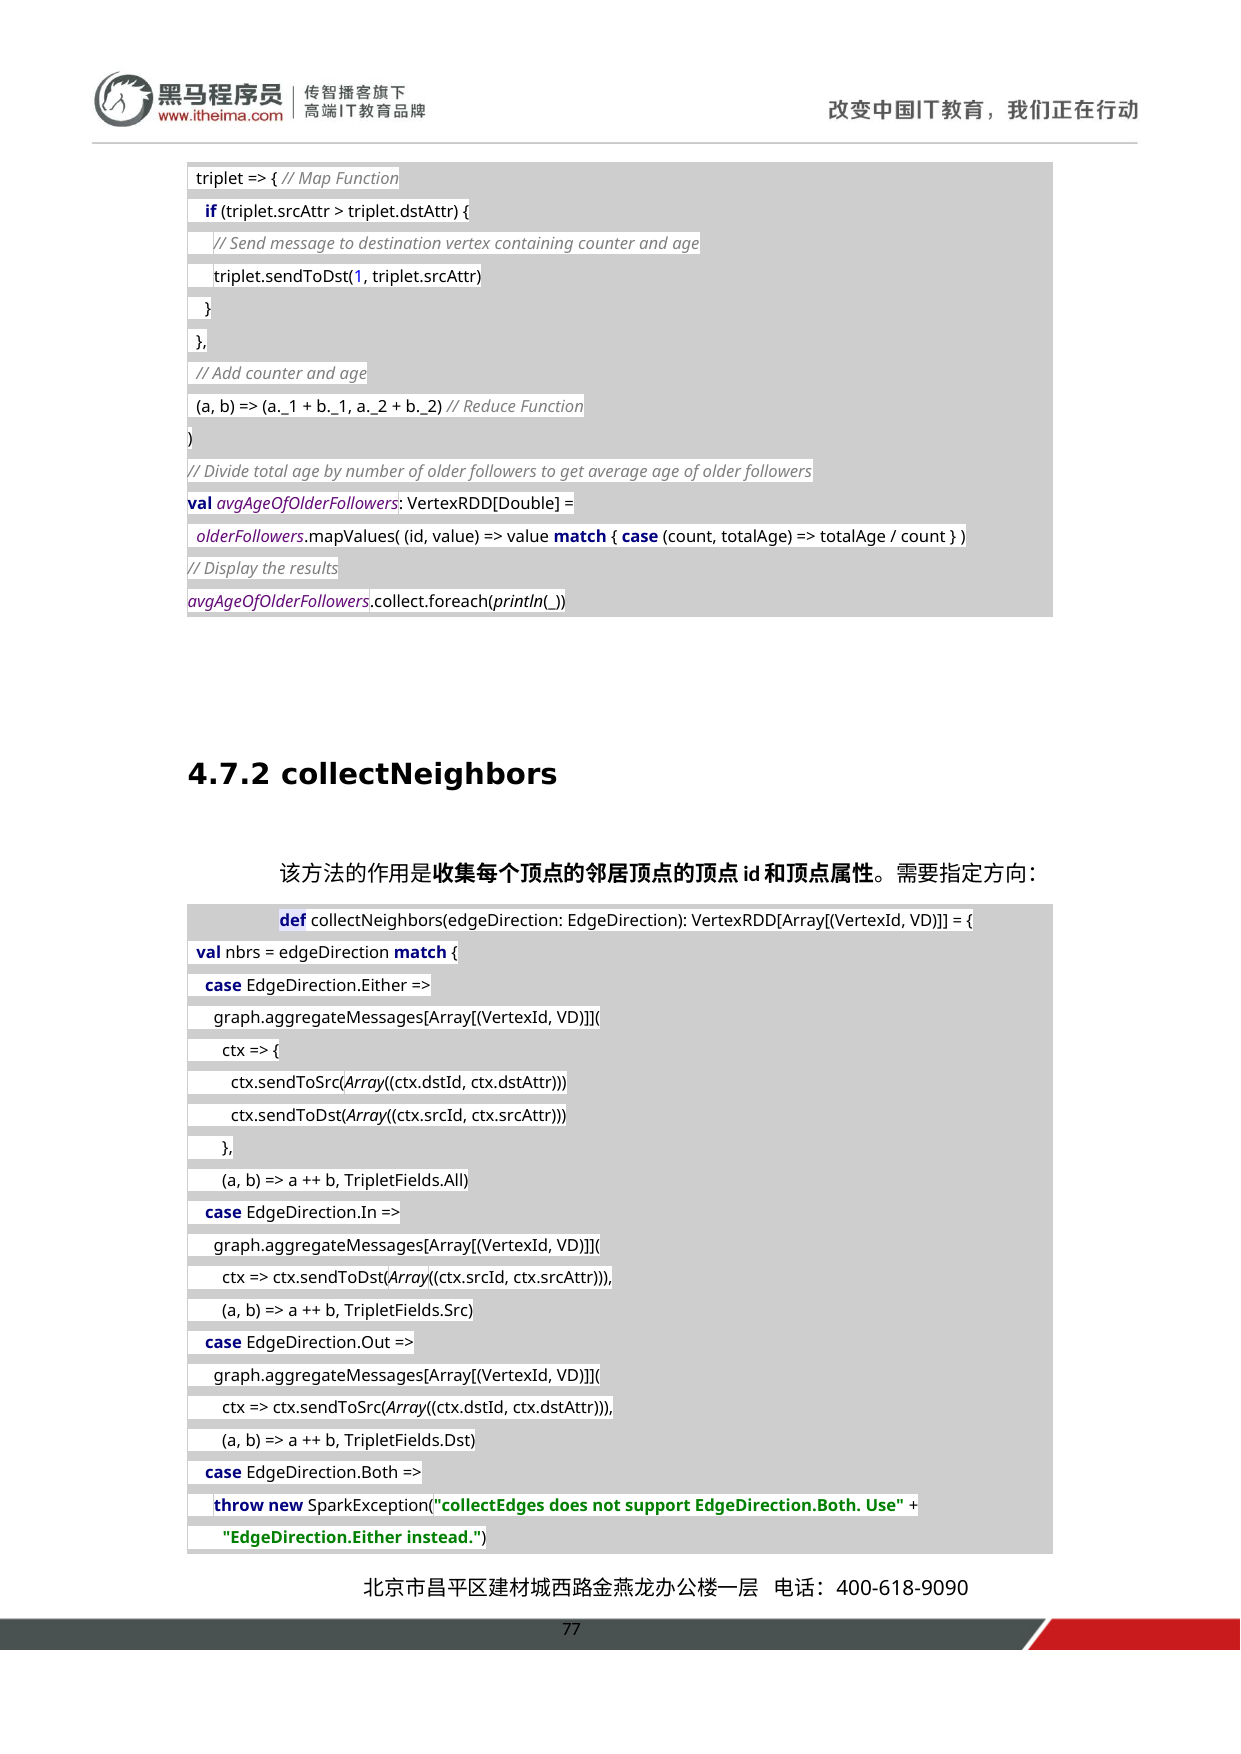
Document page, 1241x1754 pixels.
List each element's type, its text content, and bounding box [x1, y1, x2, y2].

subtitle 4.7.2 collectNeighbors [187, 741, 1053, 806]
picture [0, 1, 1241, 151]
picture [0, 1559, 1241, 1650]
text 该方法的作用是收集每个顶点的邻居顶点的顶点id和顶点属性。需要指定方向： [187, 855, 1053, 888]
